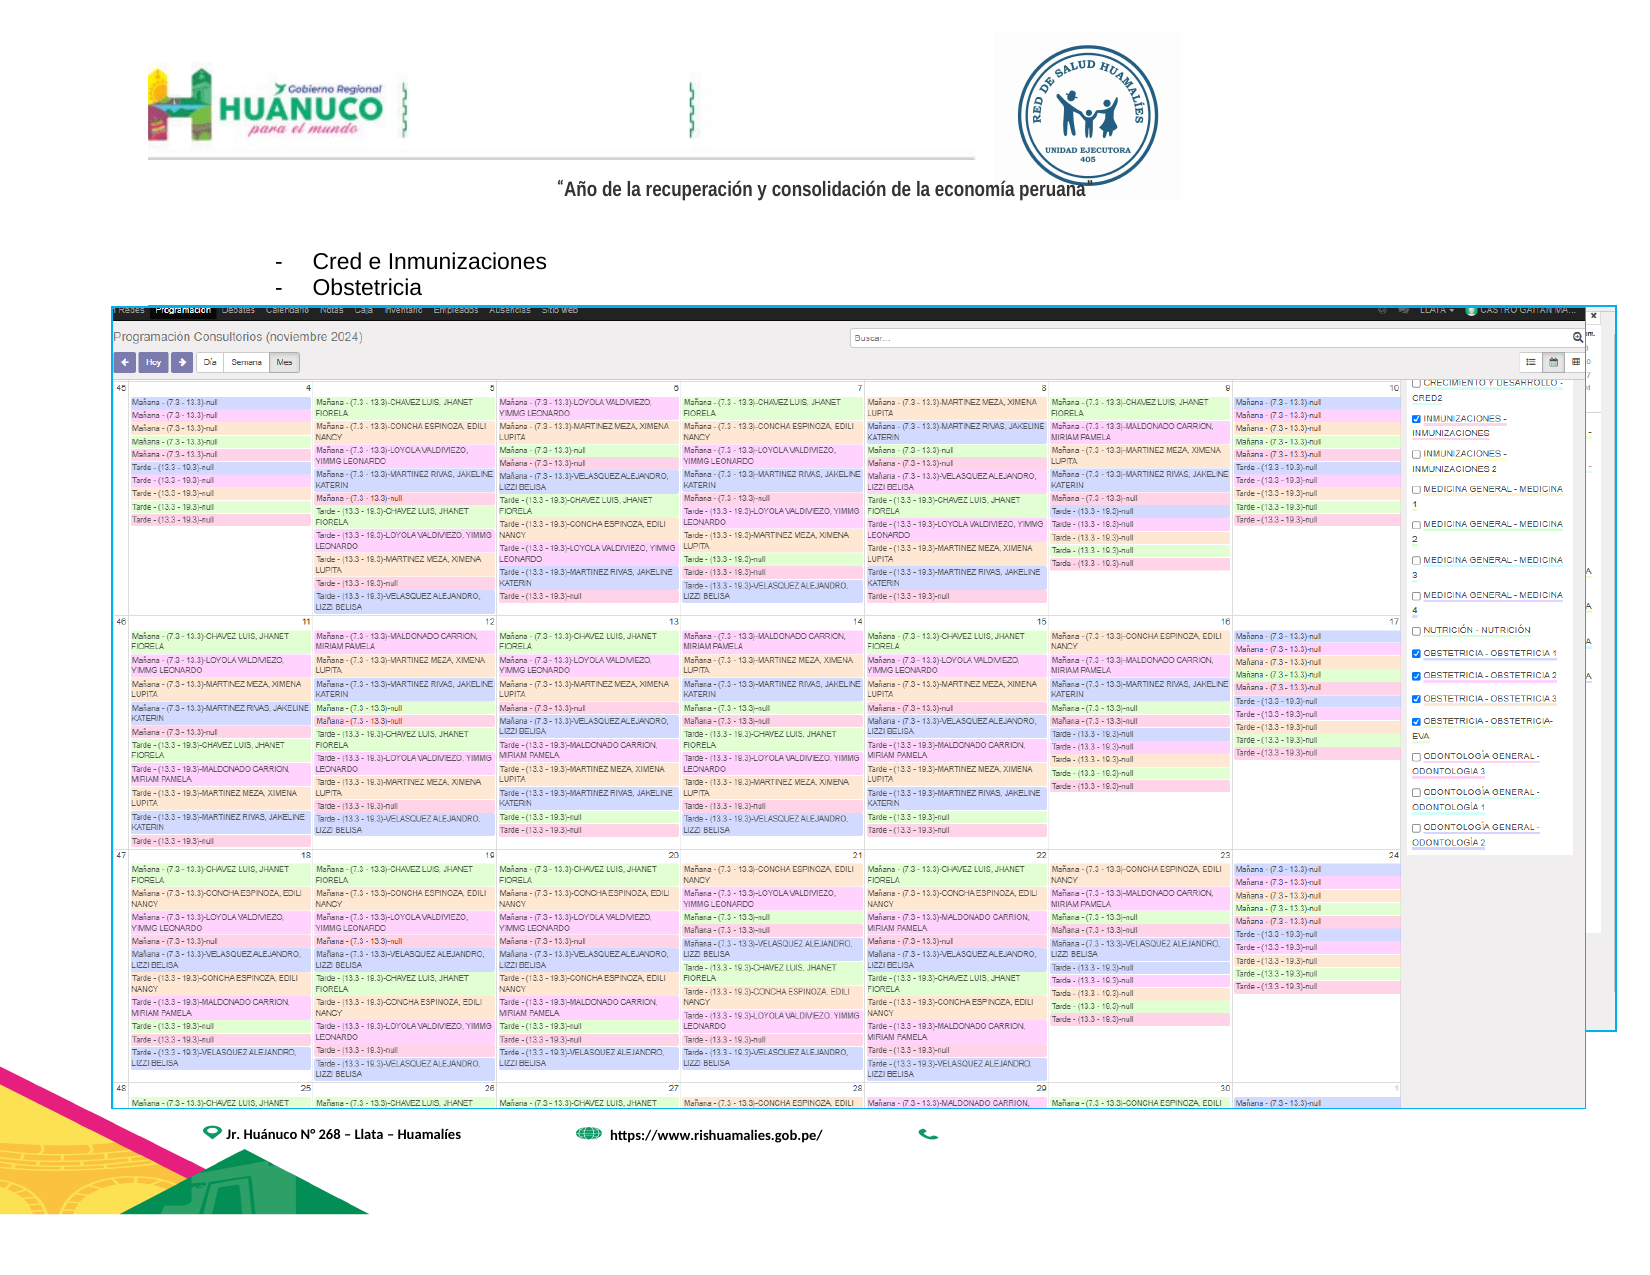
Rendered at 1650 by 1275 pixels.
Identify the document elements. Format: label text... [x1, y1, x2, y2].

list Cred e Inmunizaciones [275, 248, 1502, 274]
picture [993, 30, 1183, 200]
picture [0, 1063, 1192, 1217]
picture [114, 309, 1584, 1107]
list Obstetricia [275, 274, 1502, 301]
picture [148, 62, 976, 160]
picture [1587, 308, 1614, 1029]
